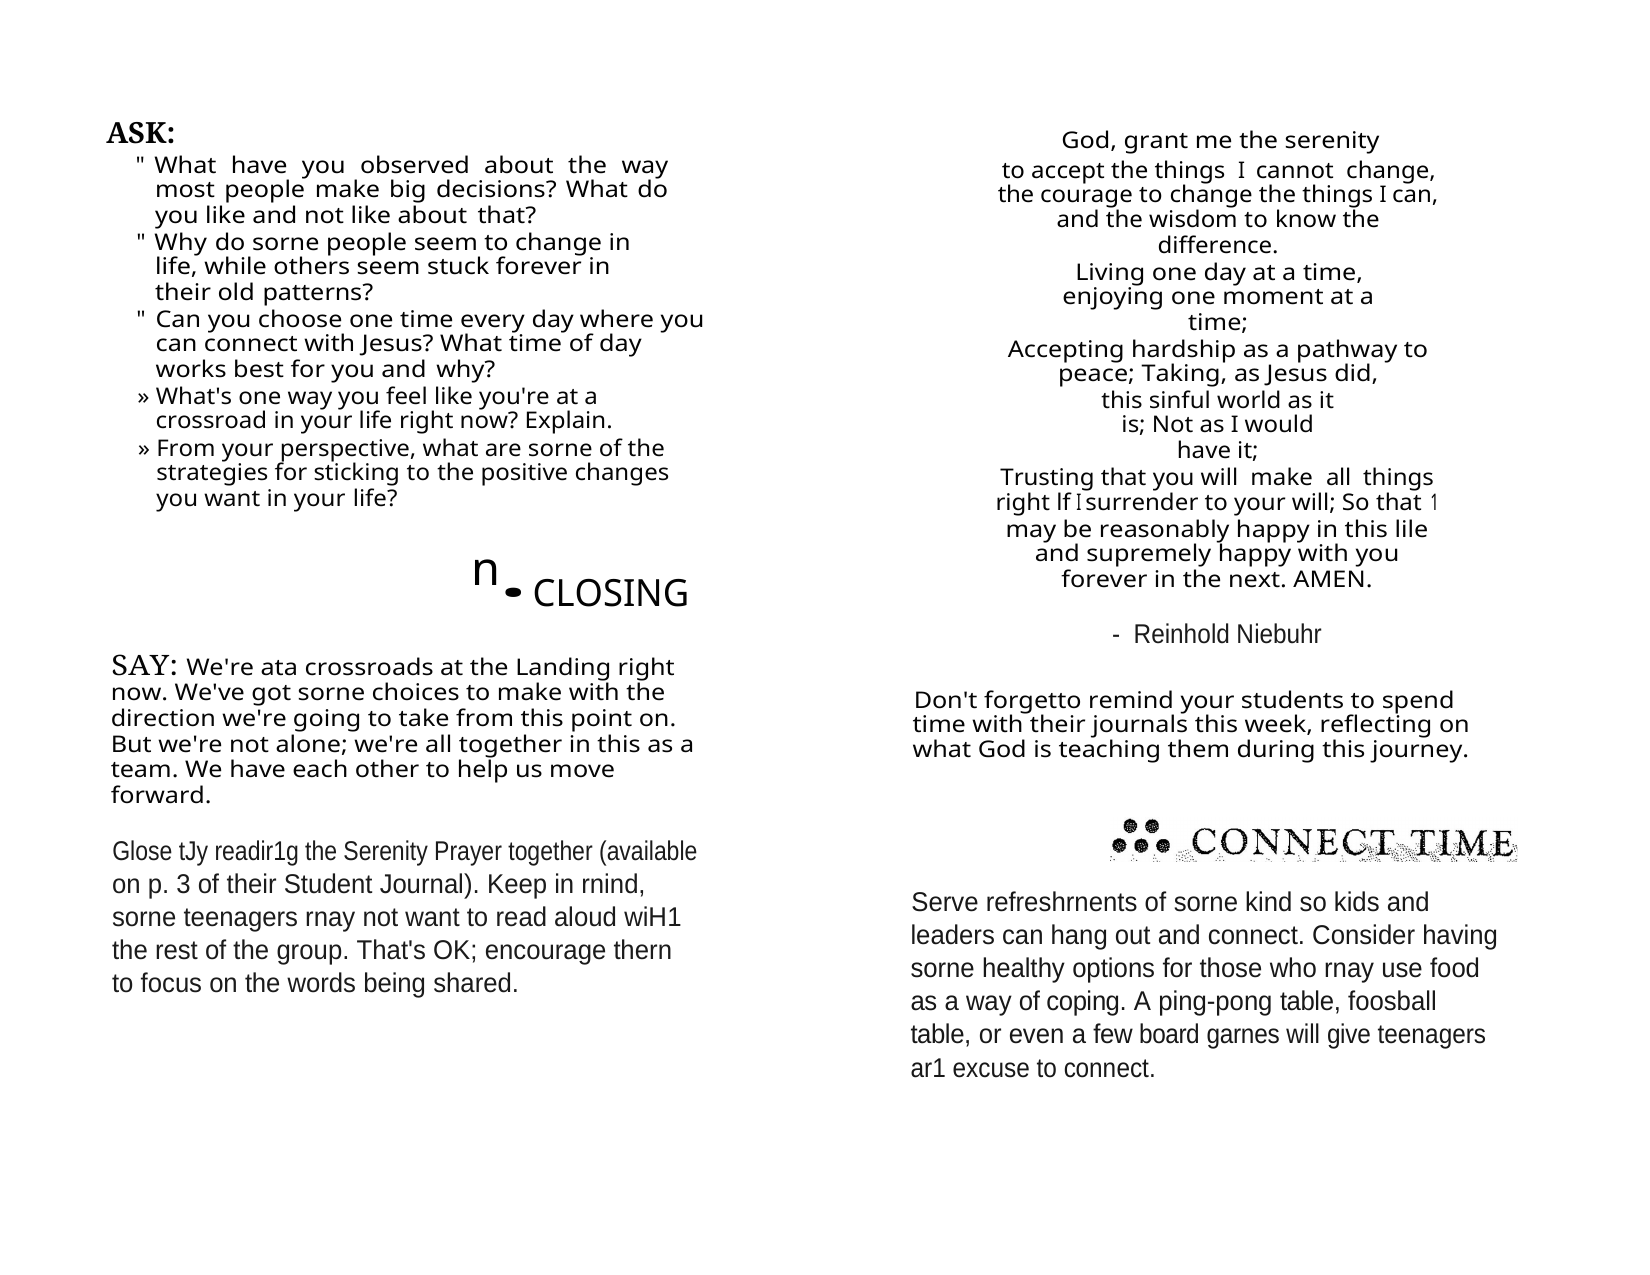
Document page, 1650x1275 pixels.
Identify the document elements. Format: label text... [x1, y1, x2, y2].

text God, grant me the serenity [976, 119, 1465, 156]
text Accepting hardship as a pathway to peace; Taking, as Jesus did, [976, 337, 1461, 388]
text SAY: We're ata crossroads at the Landing right now. We've got sorne choices to make with the direction we're going to take from this point on. But we're not alone; we're all together in this as a team. We have each other to help us move forward. [111, 651, 722, 810]
text - Reinhold Niebuhr [973, 618, 1461, 649]
text may be reasonably happy in this lile and supremely happy with you forever in the next. AMEN. [1001, 517, 1432, 594]
text to accept the things I cannot change, the courage to change the things I can, and the wisdom to know the difference. [995, 158, 1441, 260]
text Trusting that you will make all things right lf I surrender to your will; So that 1 [986, 465, 1448, 517]
list What have you observed about the way most people make big decisions? What do you like and not like about that? [135, 153, 669, 230]
text » What's one way you feel like you're at a crossroad in your life right now? Explain. [137, 384, 675, 436]
text Living one day at a time, enjoying one moment at a time; [1040, 260, 1396, 337]
text n• CLOSING [471, 535, 722, 620]
text » From your perspective, what are sorne of the strategies for sticking to the positive changes you want in your life? [138, 436, 675, 513]
text ASK: [106, 114, 722, 151]
text Serve refreshrnents of sorne kind so kids and leaders can hang out and connect. Consider having sorne healthy options for those who rnay use food as a way of coping. A ping-pong table, foosball table, or even a few board garnes will give teenagers ar1 excuse to connect. [910, 886, 1503, 1083]
list Why do sorne people seem to change in life, while others seem stuck forever in their old patterns? [136, 230, 650, 307]
list Can you choose one time every day where you can connect with Jesus? What time of day works best for you and why? [136, 307, 713, 384]
text Don't forgetto remind your students to spend time with their journals this week, reflecting on what God is teaching them during this journey. [912, 688, 1503, 764]
picture [1110, 817, 1518, 862]
text Glose tJy readir1g the Serenity Prayer together (available on p. 3 of their Student Journal). Keep in rnind, sorne teenagers rnay not want to read aloud wiH1 the rest of the group. That's OK; encourage thern to focus on the words being shared. [112, 835, 700, 999]
text this sinful world as it is; Not as I would have it; [1092, 388, 1343, 465]
